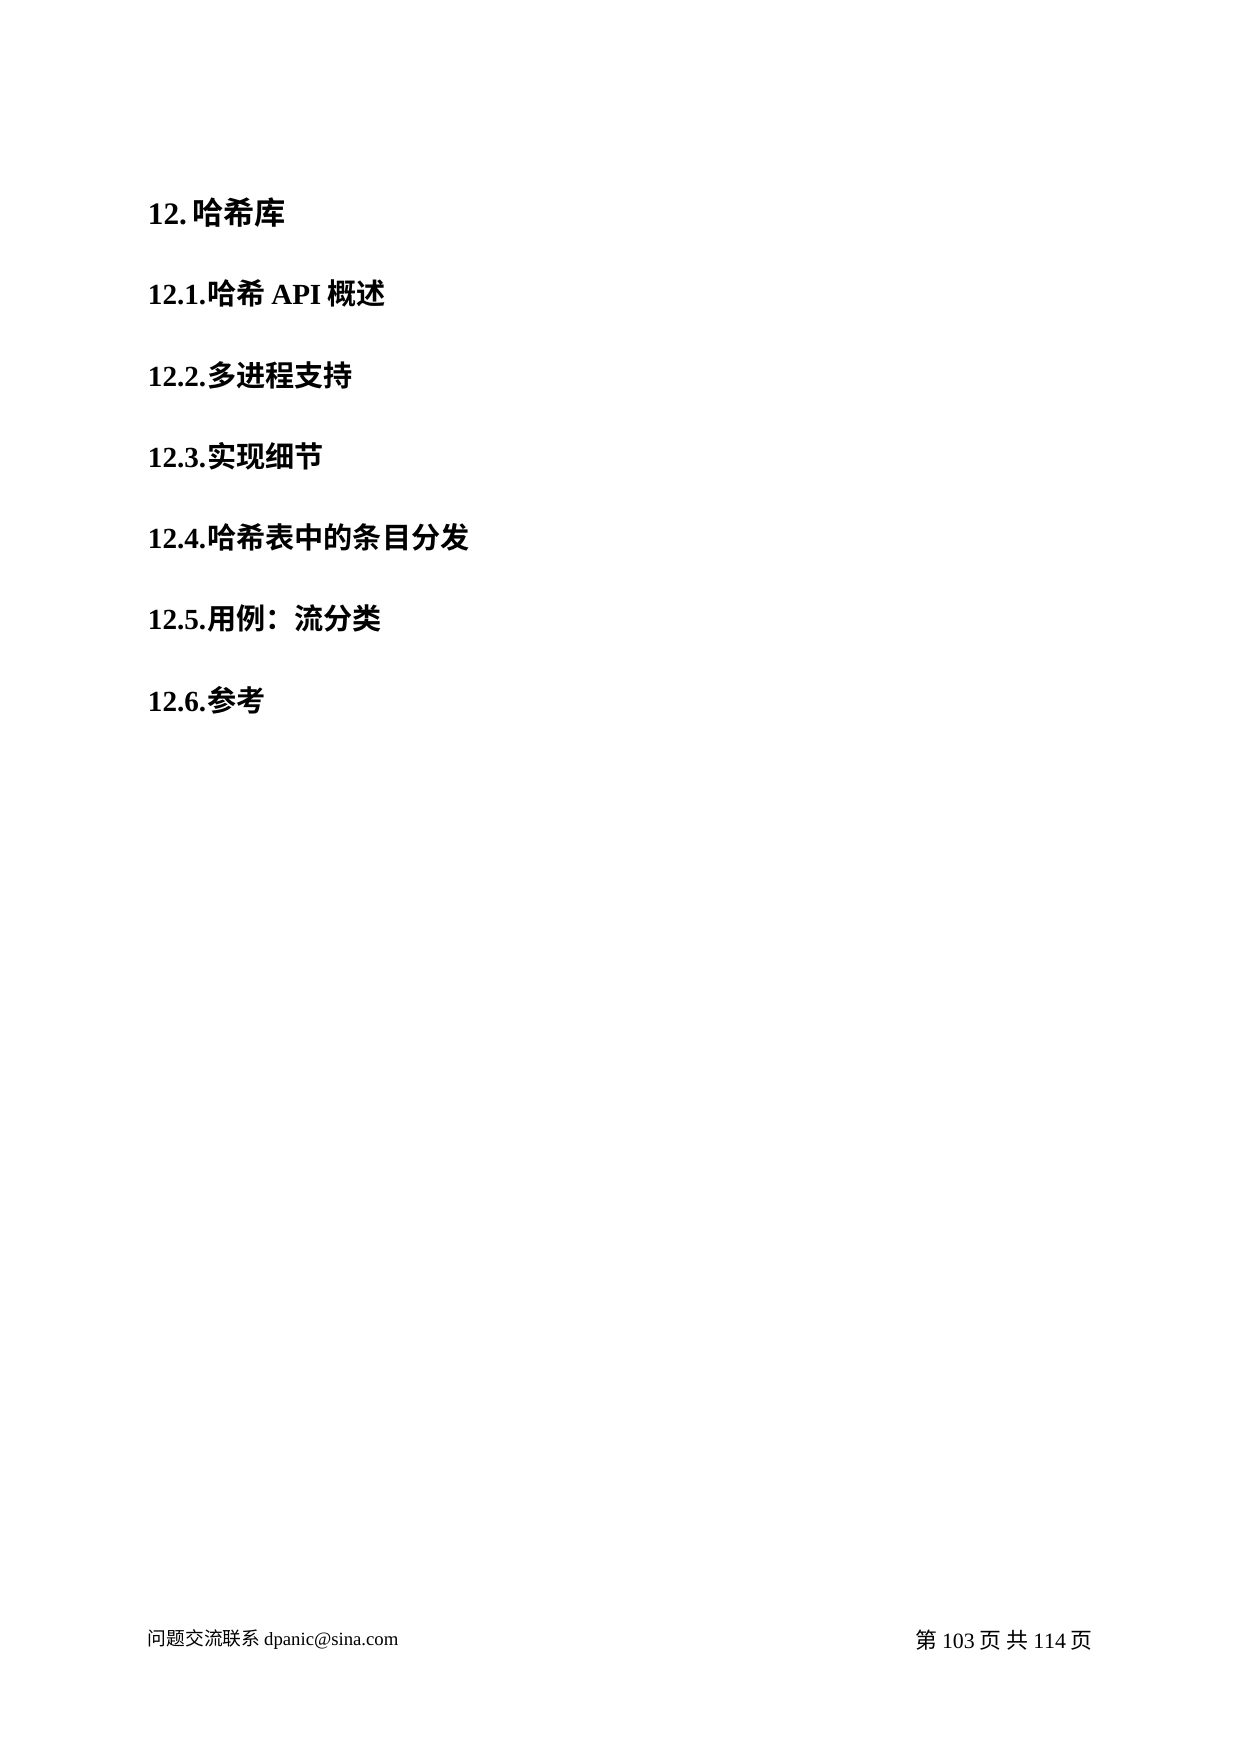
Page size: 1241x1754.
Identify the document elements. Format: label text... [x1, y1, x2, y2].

subtitle 哈希API概述 [148, 259, 1092, 324]
subtitle 哈希表中的条目分发 [148, 503, 1092, 568]
subtitle 用例：流分类 [148, 584, 1092, 649]
subtitle 参考 [148, 666, 1092, 731]
subtitle 实现细节 [148, 422, 1092, 487]
subtitle 哈希库 [148, 178, 1092, 243]
subtitle 多进程支持 [148, 341, 1092, 406]
